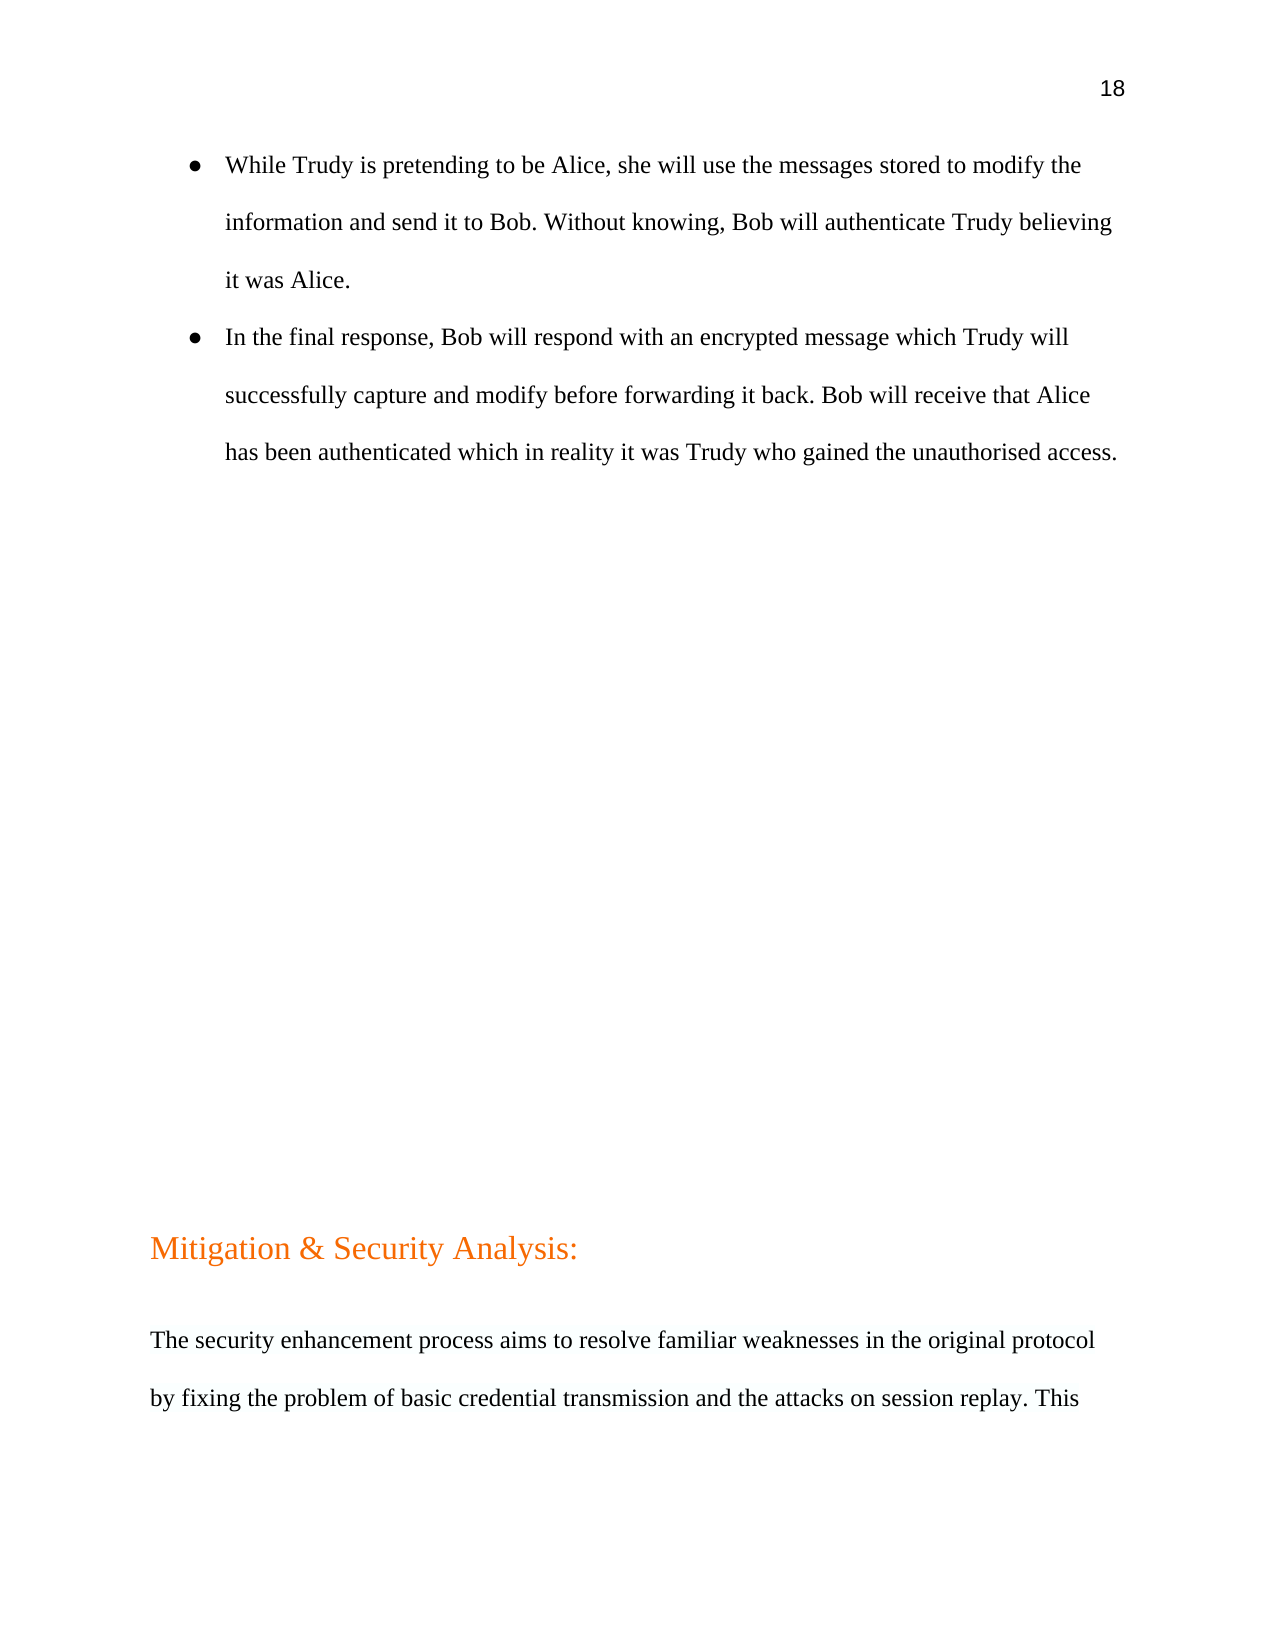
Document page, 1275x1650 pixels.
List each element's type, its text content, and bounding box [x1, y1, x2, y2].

subtitle Mitigation & Security Analysis: [150, 1228, 1125, 1266]
list In the final response, Bob will respond with an encrypted message which Trudy will successfully capture and modify before forwarding it back. Bob will receive that Alice has been authenticated which in reality it was Trudy who gained the unauthorised access. [187, 322, 1125, 466]
list While Trudy is pretending to be Alice, she will use the messages stored to modify the information and send it to Bob. Without knowing, Bob will authenticate Trudy believing it was Alice. [187, 150, 1125, 294]
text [150, 1325, 1125, 1412]
